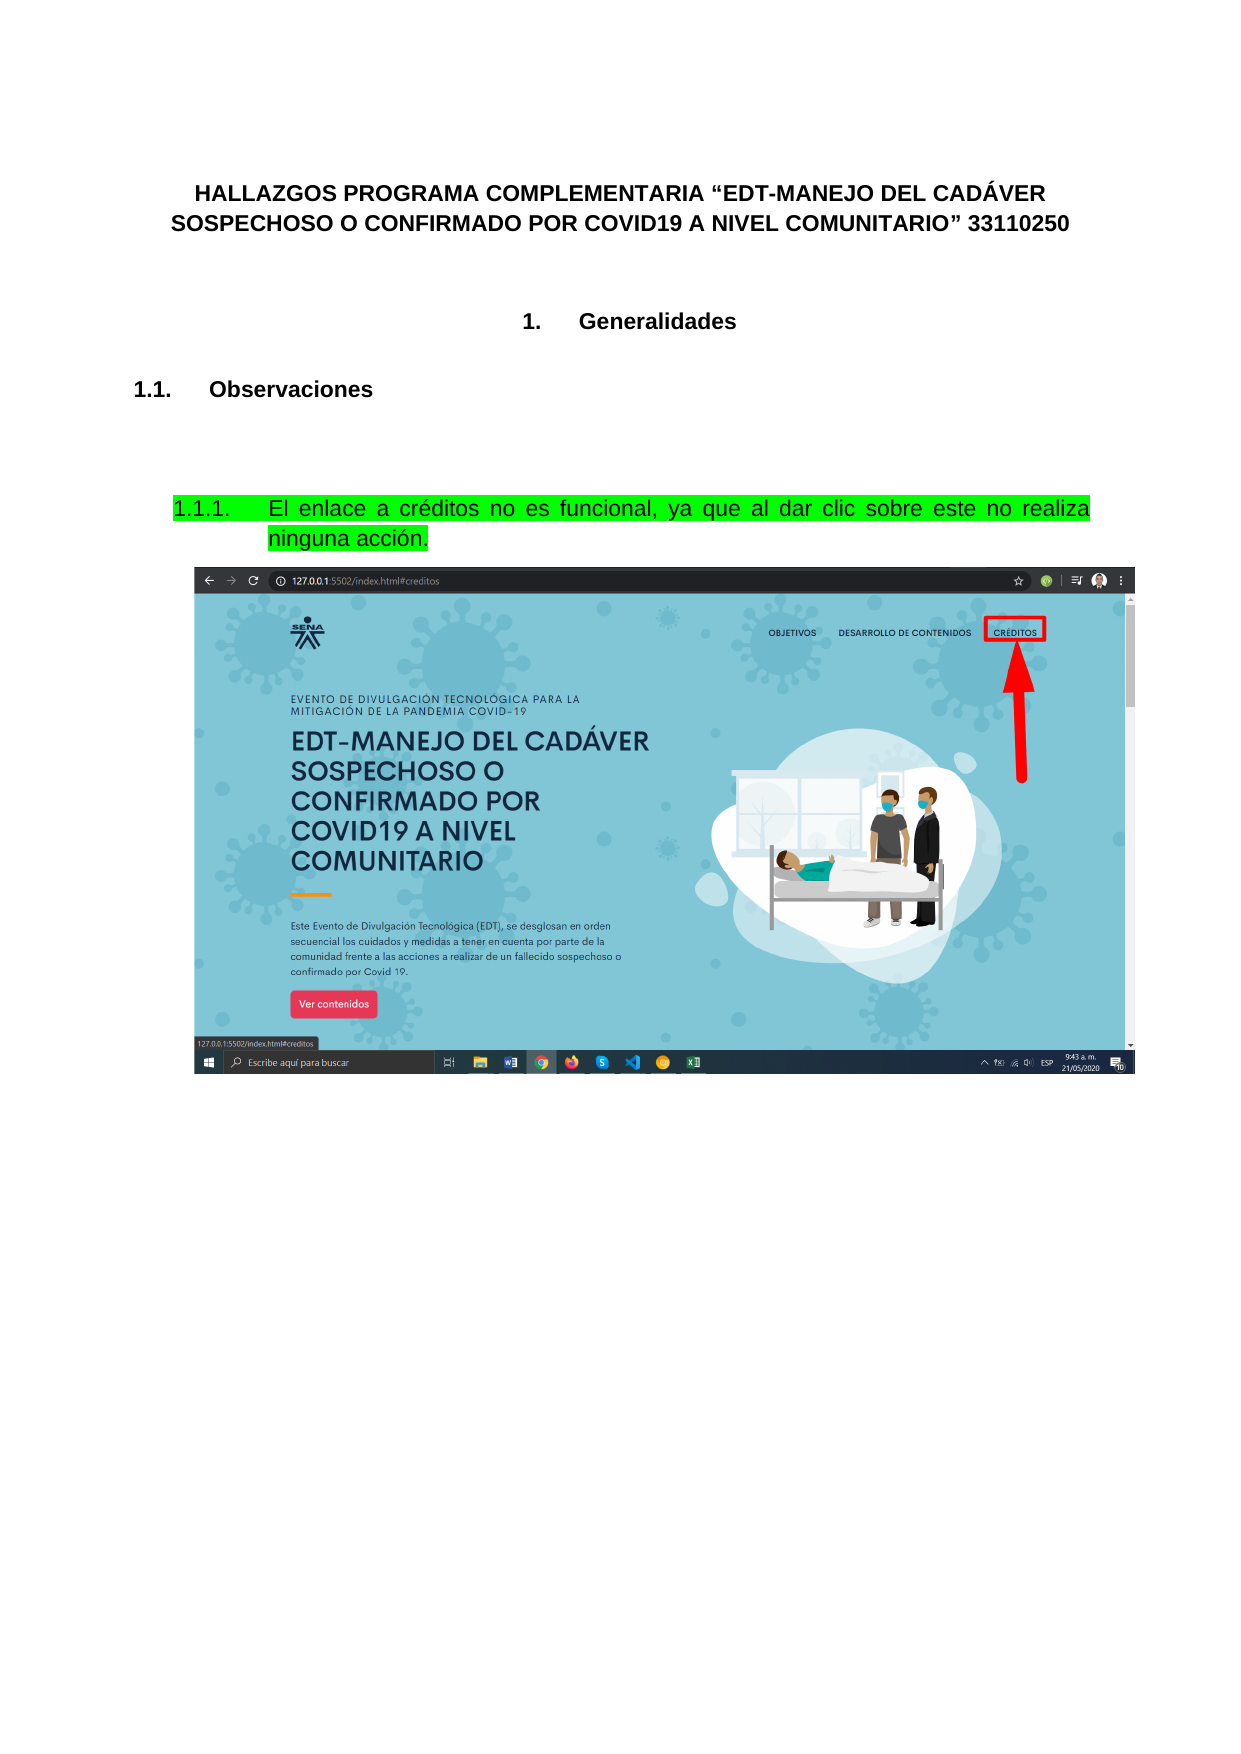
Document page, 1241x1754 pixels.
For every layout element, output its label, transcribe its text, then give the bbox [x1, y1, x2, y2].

subtitle El enlace a créditos no es funcional, ya que al dar clic sobre este no realiza ninguna acción. [231, 521, 1090, 551]
subtitle Observaciones [171, 376, 1090, 402]
text HALLAZGOS PROGRAMA COMPLEMENTARIA “EDT-MANEJO DEL CADÁVER SOSPECHOSO O CONFIRMADO POR COVID19 A NIVEL COMUNITARIO” 33110250 [150, 180, 1090, 237]
subtitle Generalidades [187, 308, 1090, 335]
picture [194, 567, 1135, 1074]
